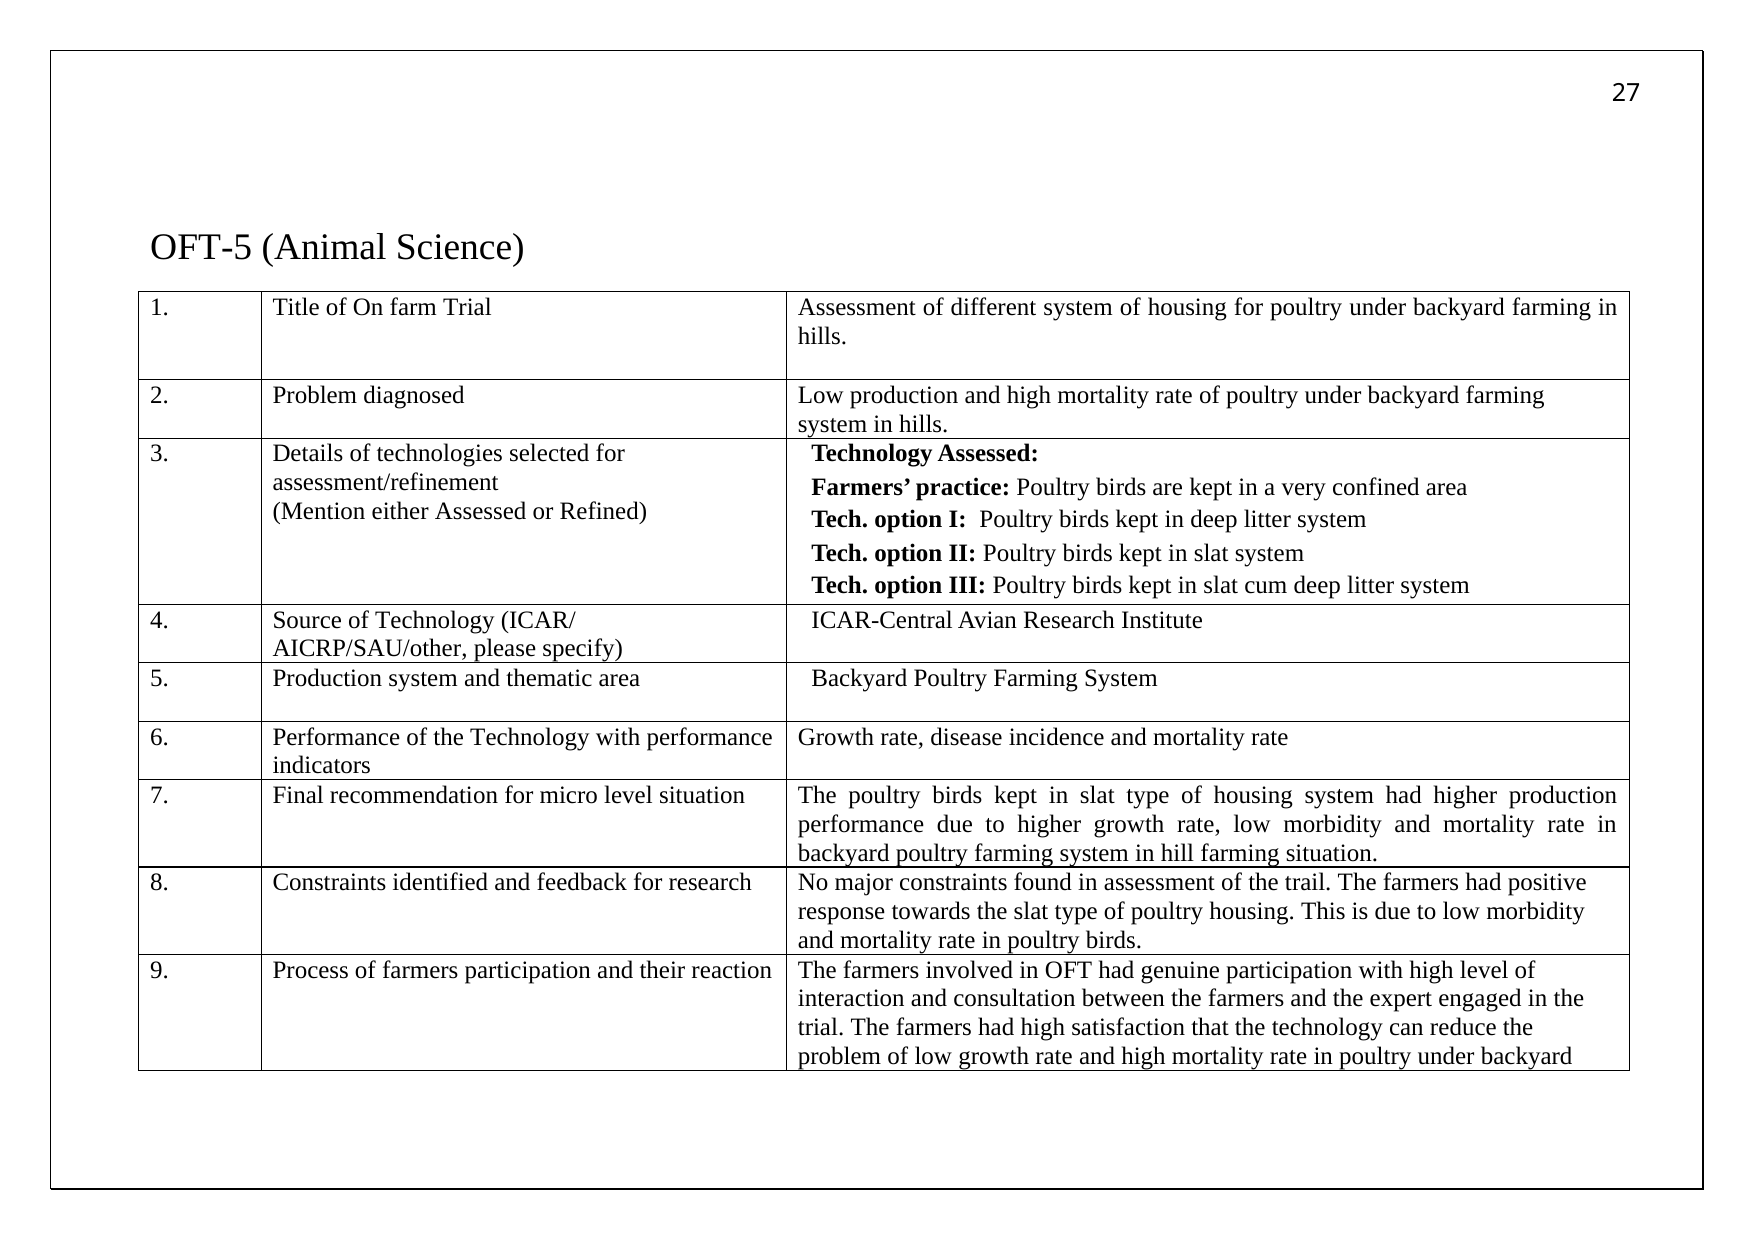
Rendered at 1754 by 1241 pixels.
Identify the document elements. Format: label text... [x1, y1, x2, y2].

table_cell 6. [139, 722, 261, 779]
table_cell 2. [139, 380, 261, 437]
table_cell Problem diagnosed [262, 380, 786, 437]
table_cell Production system and thematic area [262, 663, 786, 721]
table_cell Constraints identified and feedback for research [262, 868, 786, 954]
table_cell 3. [139, 439, 261, 604]
table_cell 8. [139, 868, 261, 954]
table_cell 7. [139, 780, 261, 866]
table_header 1. [139, 292, 261, 379]
table_cell Low production and high mortality rate of poultry under backyard farming system in hills. [787, 380, 1629, 437]
table_cell 4. [139, 605, 261, 662]
table_cell The poultry birds kept in slat type of housing system had higher production performance due to higher growth rate, low morbidity and mortality rate in backyard poultry farming system in hill farming situation. [787, 780, 1629, 866]
table_cell 9. [139, 955, 261, 1070]
table_cell Source of Technology (ICAR/ AICRP/SAU/other, please specify) [262, 605, 786, 662]
table_cell Final recommendation for micro level situation [262, 780, 786, 866]
text OFT-5 (Animal Science) [150, 224, 1640, 267]
table_cell Performance of the Technology with performance indicators [262, 722, 786, 779]
table_header Title of On farm Trial [262, 292, 786, 379]
table_cell Backyard Poultry Farming System [787, 663, 1629, 721]
table_cell ICAR-Central Avian Research Institute [787, 605, 1629, 662]
table_header Assessment of different system of housing for poultry under backyard farming in hills. [787, 292, 1629, 379]
table_cell 5. [139, 663, 261, 721]
table_cell Technology Assessed: Farmers’ practice: Poultry birds are kept in a very confined area Tech. option I: Poultry birds kept in deep litter system Tech. option II: Poultry birds kept in slat system Tech. option III: Poultry birds kept in slat cum deep litter system [787, 439, 1629, 604]
table_cell Process of farmers participation and their reaction [262, 955, 786, 1070]
table_cell No major constraints found in assessment of the trail. The farmers had positive response towards the slat type of poultry housing. This is due to low morbidity and mortality rate in poultry birds. [787, 868, 1629, 954]
table_cell Growth rate, disease incidence and mortality rate [787, 722, 1629, 779]
table_cell Details of technologies selected for assessment/refinement (Mention either Assessed or Refined) [262, 439, 786, 604]
